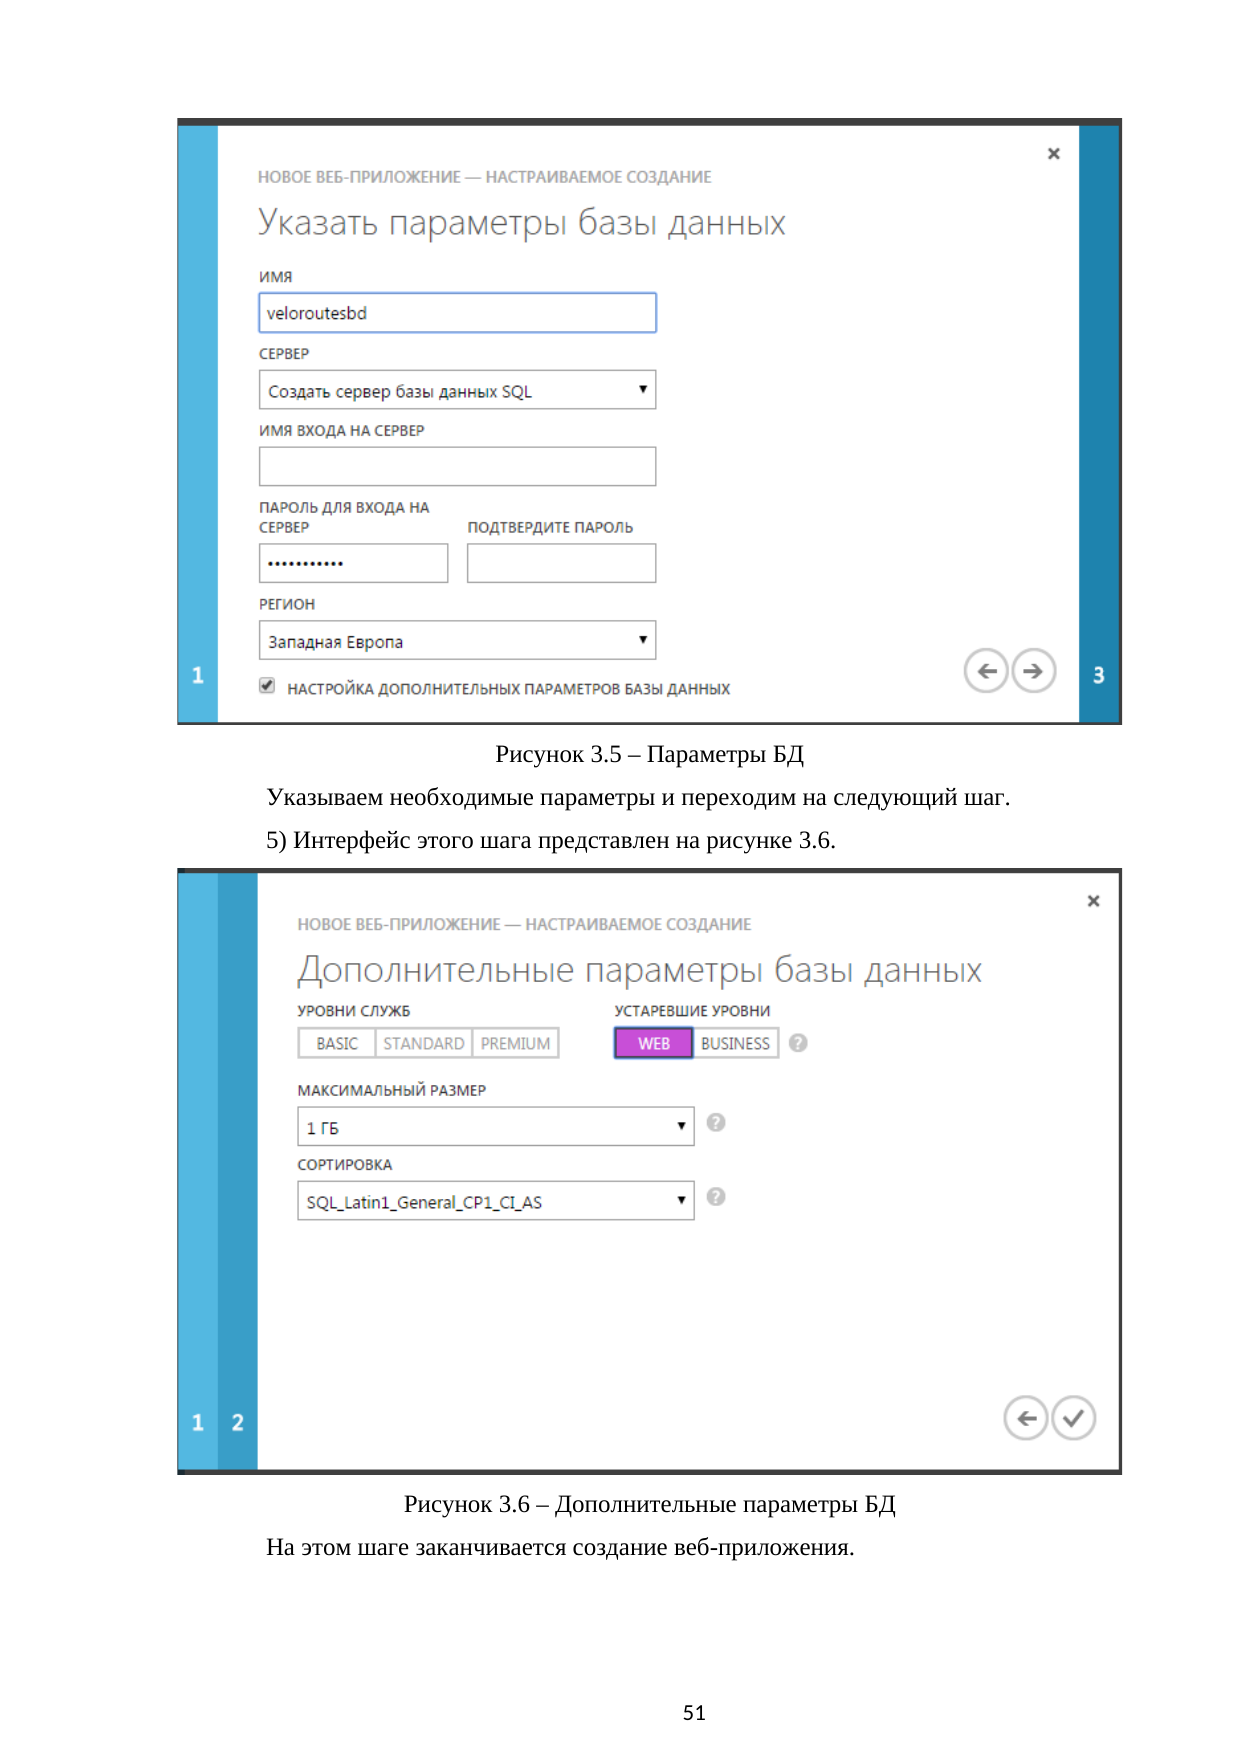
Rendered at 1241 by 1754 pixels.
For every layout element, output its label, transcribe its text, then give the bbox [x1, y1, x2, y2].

picture [177, 868, 1123, 1475]
text Рисунок 3.6 – Дополнительные параметры БД [177, 1489, 1122, 1517]
picture [177, 118, 1123, 725]
text Рисунок 3.5 – Параметры БД [177, 739, 1122, 767]
text Указываем необходимые параметры и переходим на следующий шаг. [177, 782, 1122, 811]
text На этом шаге заканчивается создание веб-приложения. [177, 1532, 1122, 1561]
list Интерфейс этого шага представлен на рисунке 3.6. [177, 825, 1122, 854]
